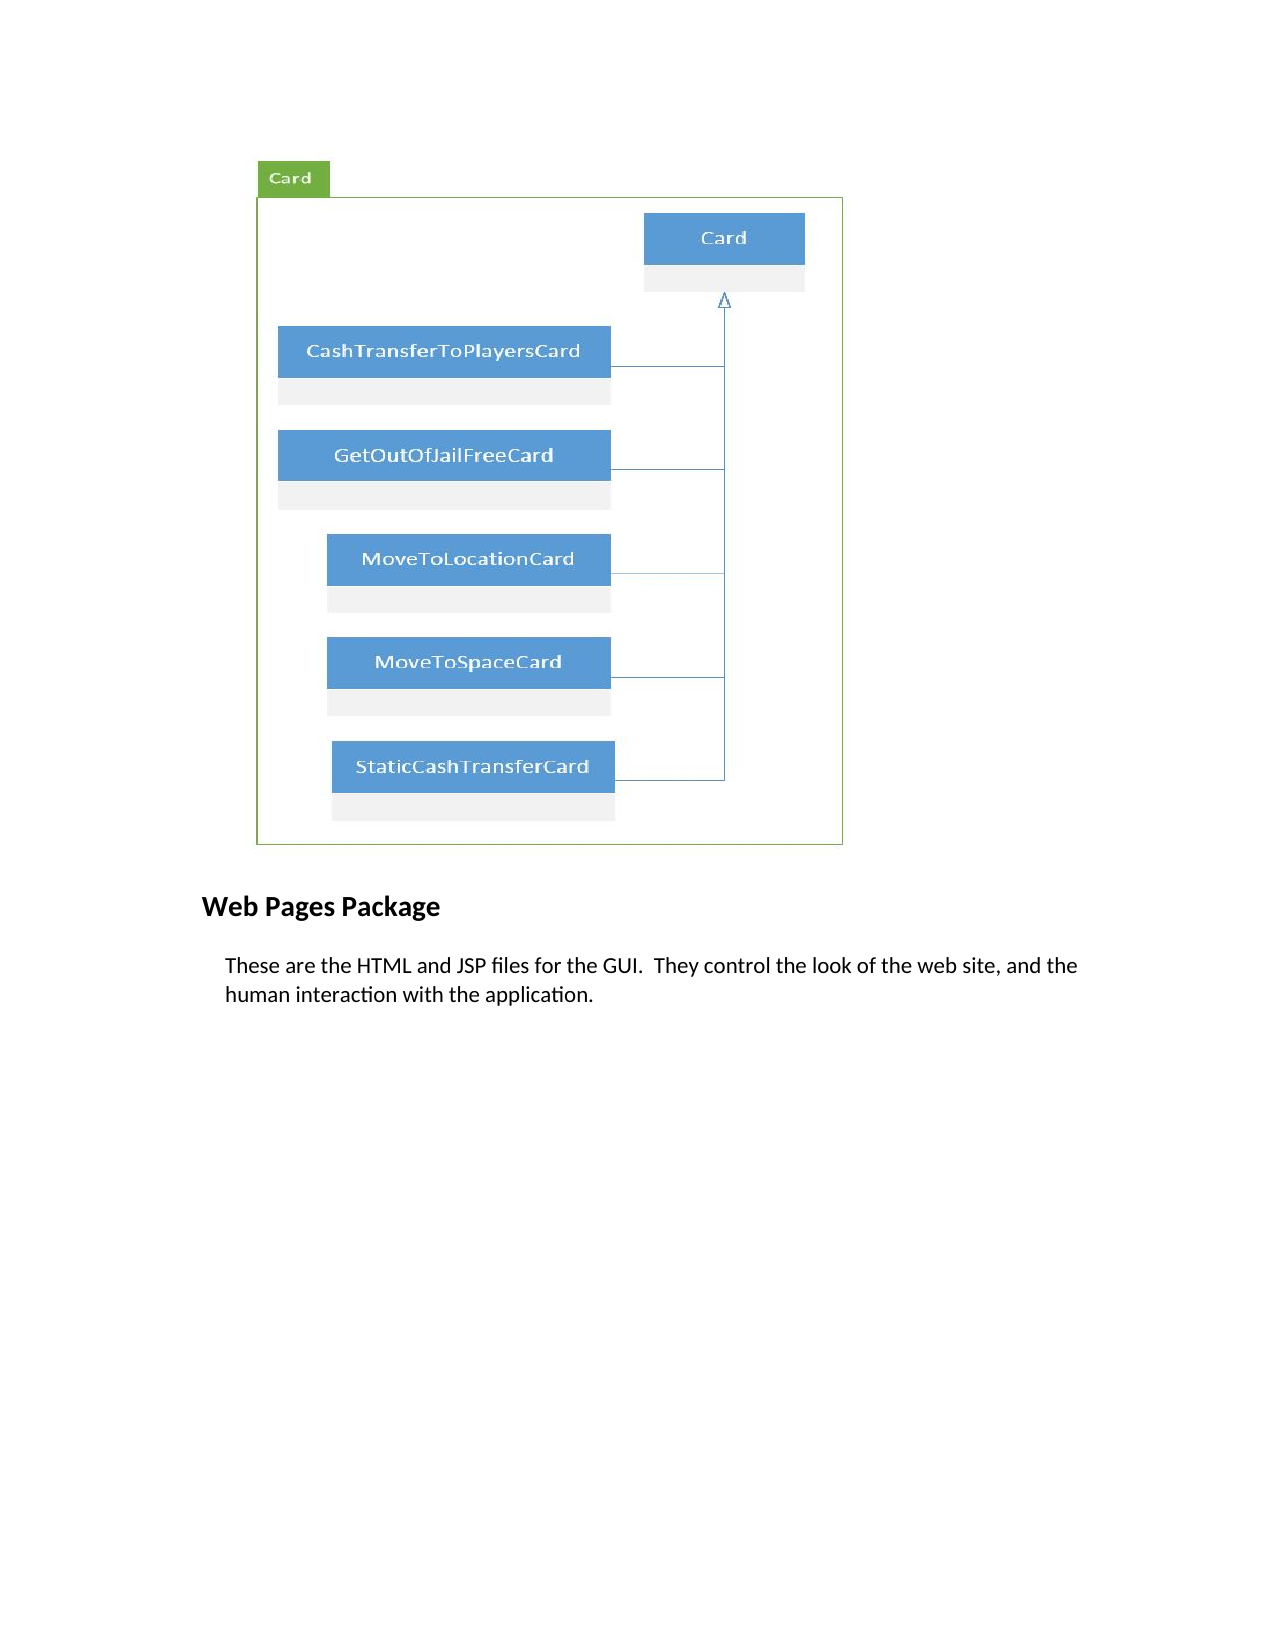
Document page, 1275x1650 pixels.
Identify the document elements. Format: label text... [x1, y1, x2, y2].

text These are the HTML and JSP files for the GUI. They control the look of the web site, and the human interaction with the application. [225, 952, 1125, 1008]
subtitle Web Pages Package [169, 888, 1125, 924]
picture [243, 150, 861, 856]
